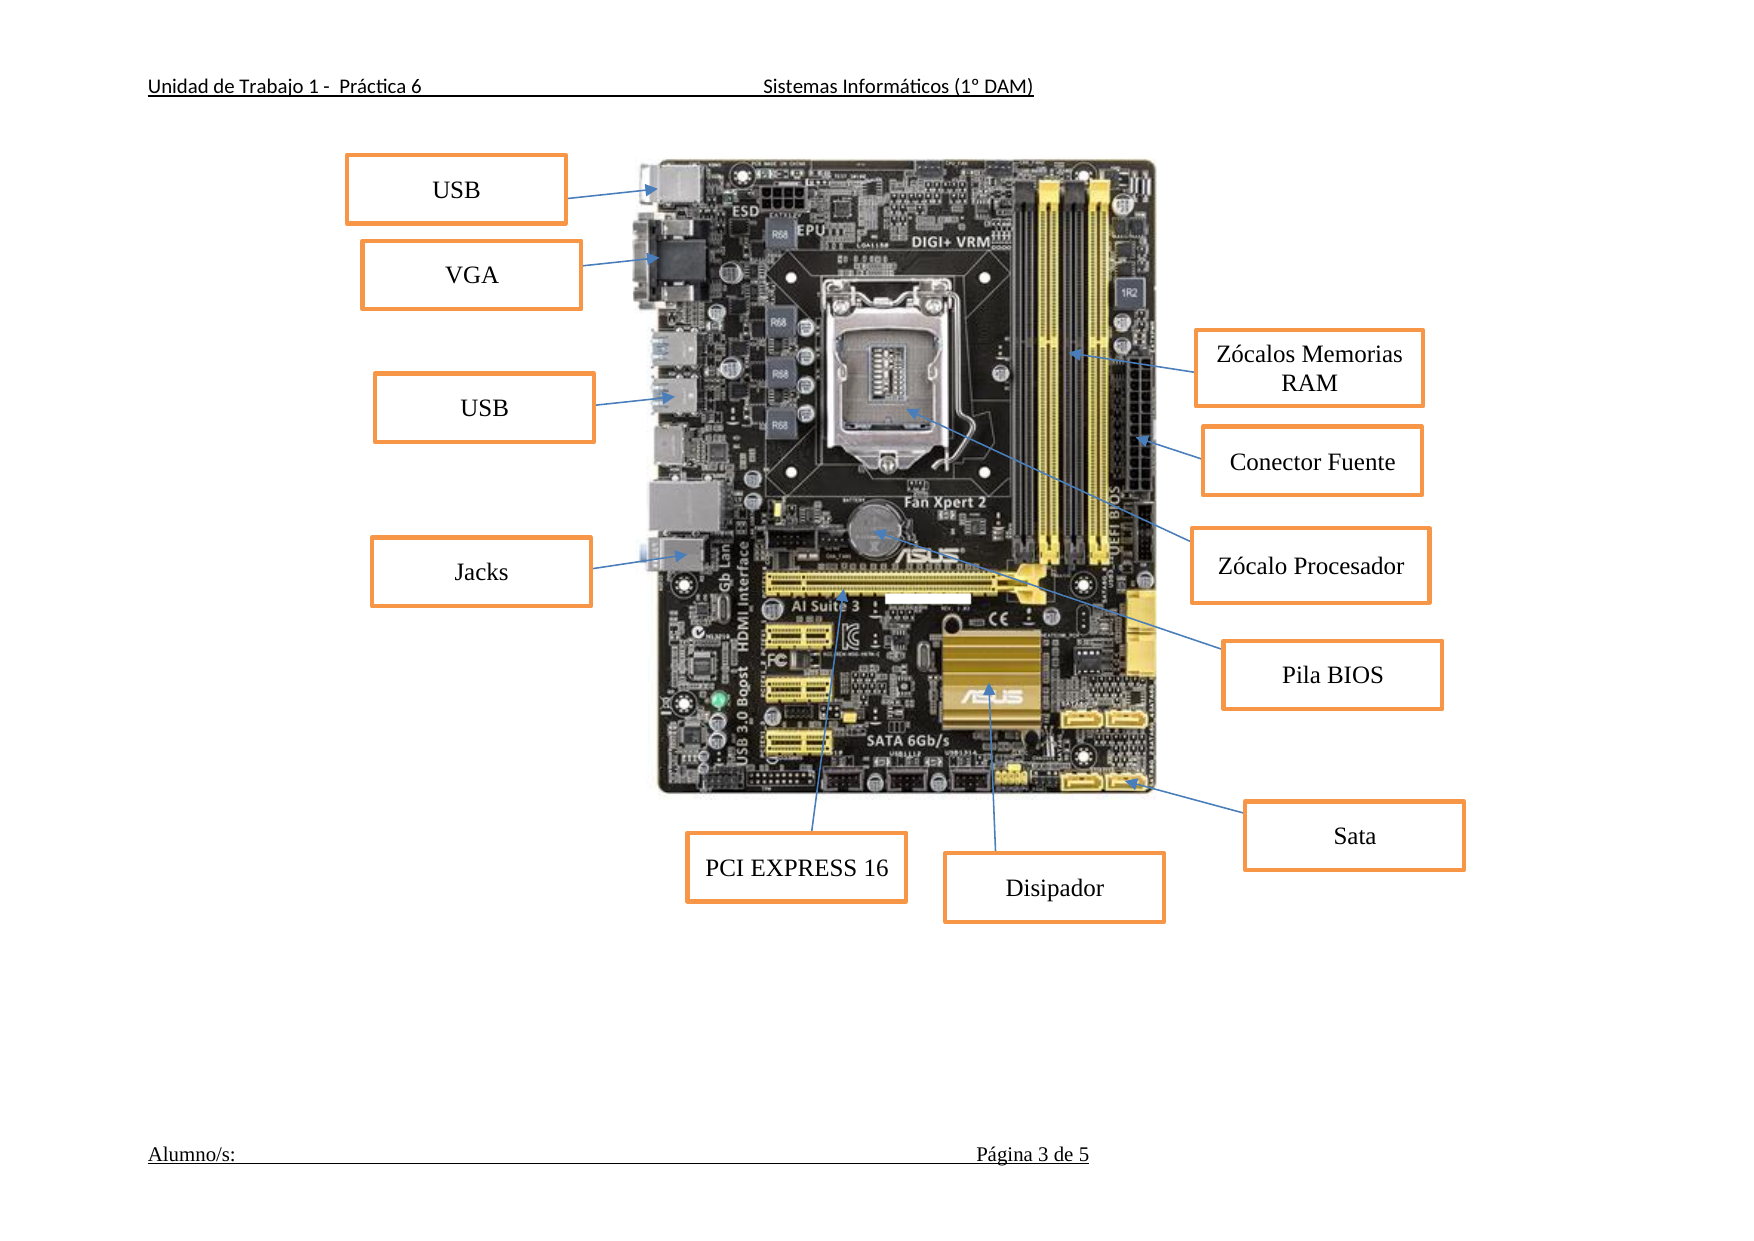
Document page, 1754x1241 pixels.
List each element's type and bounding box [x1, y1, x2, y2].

picture [632, 152, 1157, 800]
